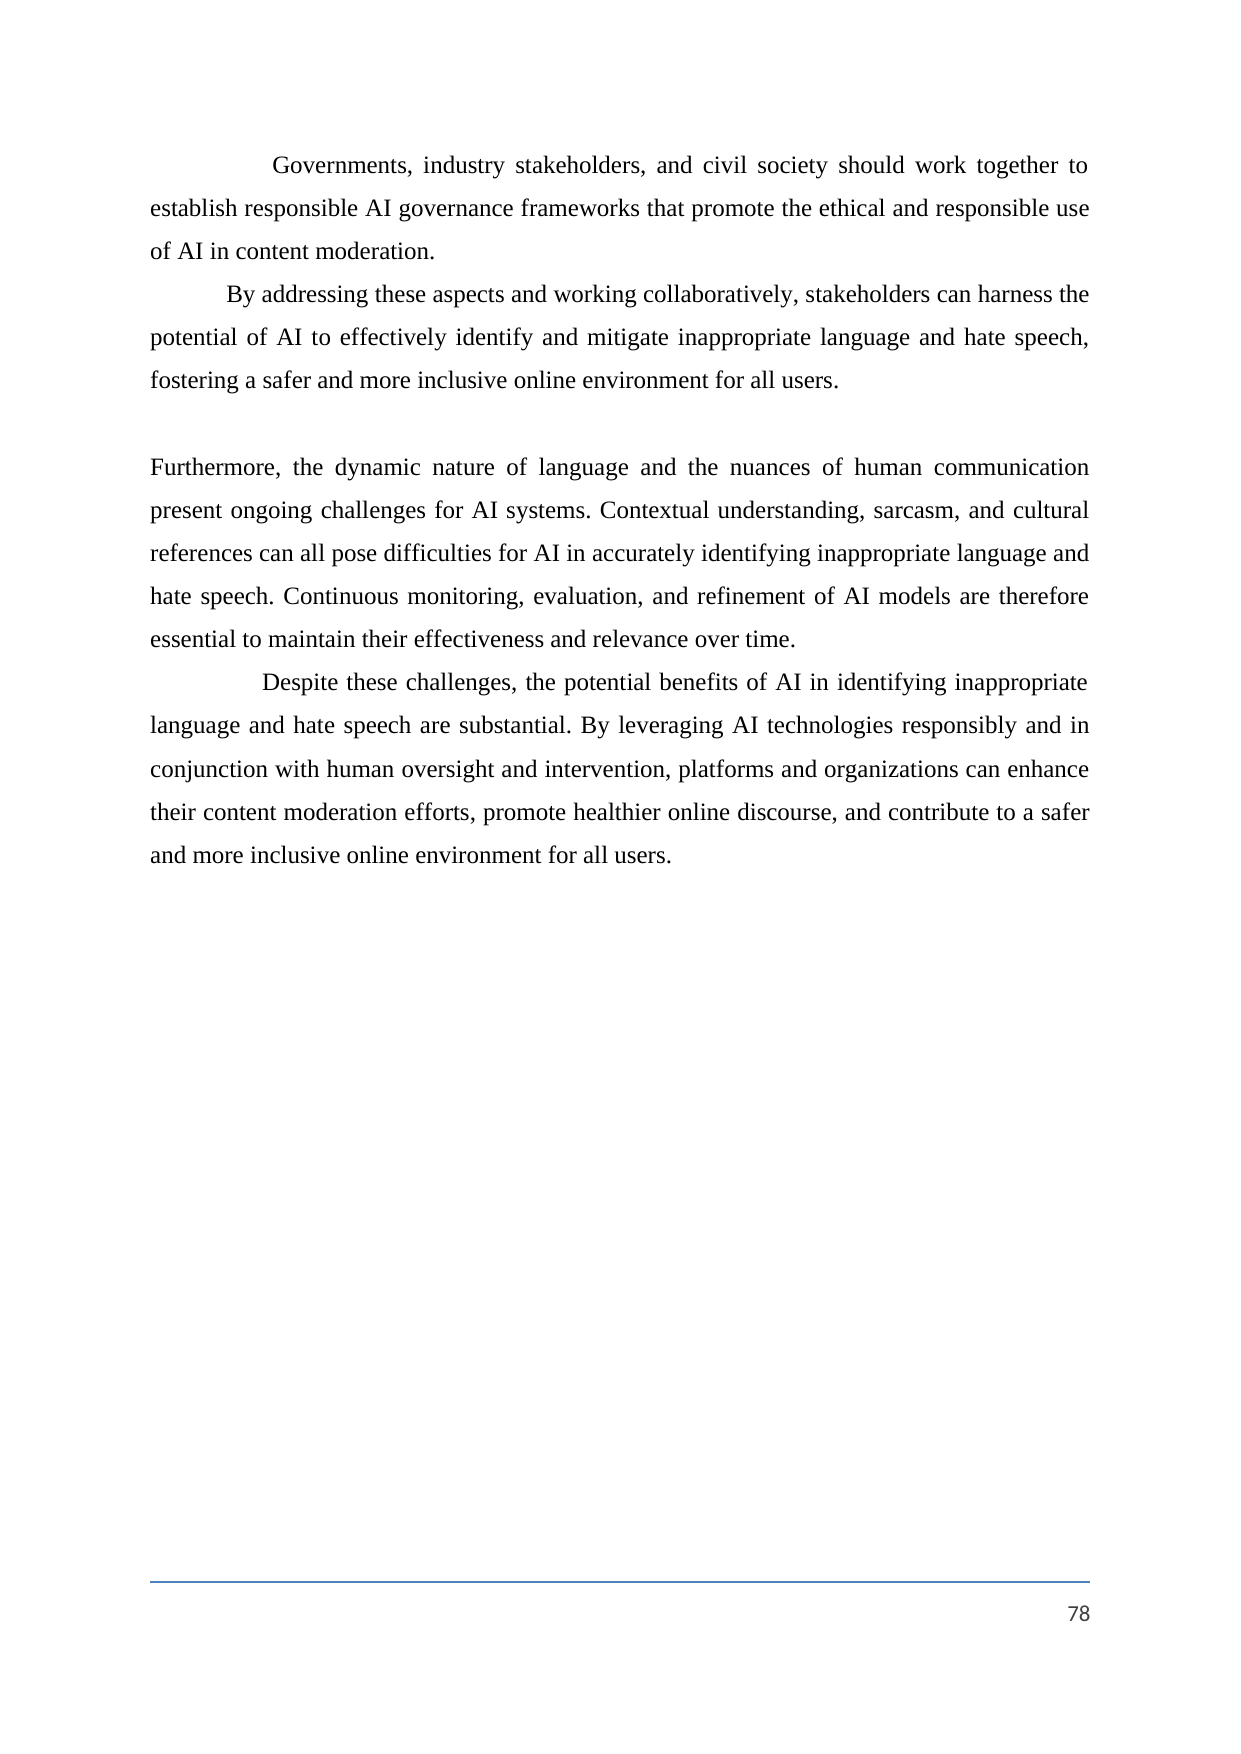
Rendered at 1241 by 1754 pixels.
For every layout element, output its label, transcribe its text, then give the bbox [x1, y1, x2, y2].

text Despite these challenges, the potential benefits of AI in identifying inappropriate language and hate speech are substantial. By leveraging AI technologies responsibly and in conjunction with human oversight and intervention, platforms and organizations can enhance their content moderation efforts, promote healthier online discourse, and contribute to a safer and more inclusive online environment for all users. [150, 667, 1090, 869]
text Governments, industry stakeholders, and civil society should work together to establish responsible AI governance frameworks that promote the ethical and responsible use of AI in content moderation. [150, 150, 1090, 265]
text By addressing these aspects and working collaboratively, stakeholders can harness the potential of AI to effectively identify and mitigate inappropriate language and hate speech, fostering a safer and more inclusive online environment for all users. [150, 279, 1090, 394]
text Furthermore, the dynamic nature of language and the nuances of human communication present ongoing challenges for AI systems. Contextual understanding, sarcasm, and cultural references can all pose difficulties for AI in accurately identifying inappropriate language and hate speech. Continuous monitoring, evaluation, and refinement of AI models are therefore essential to maintain their effectiveness and relevance over time. [150, 452, 1090, 653]
